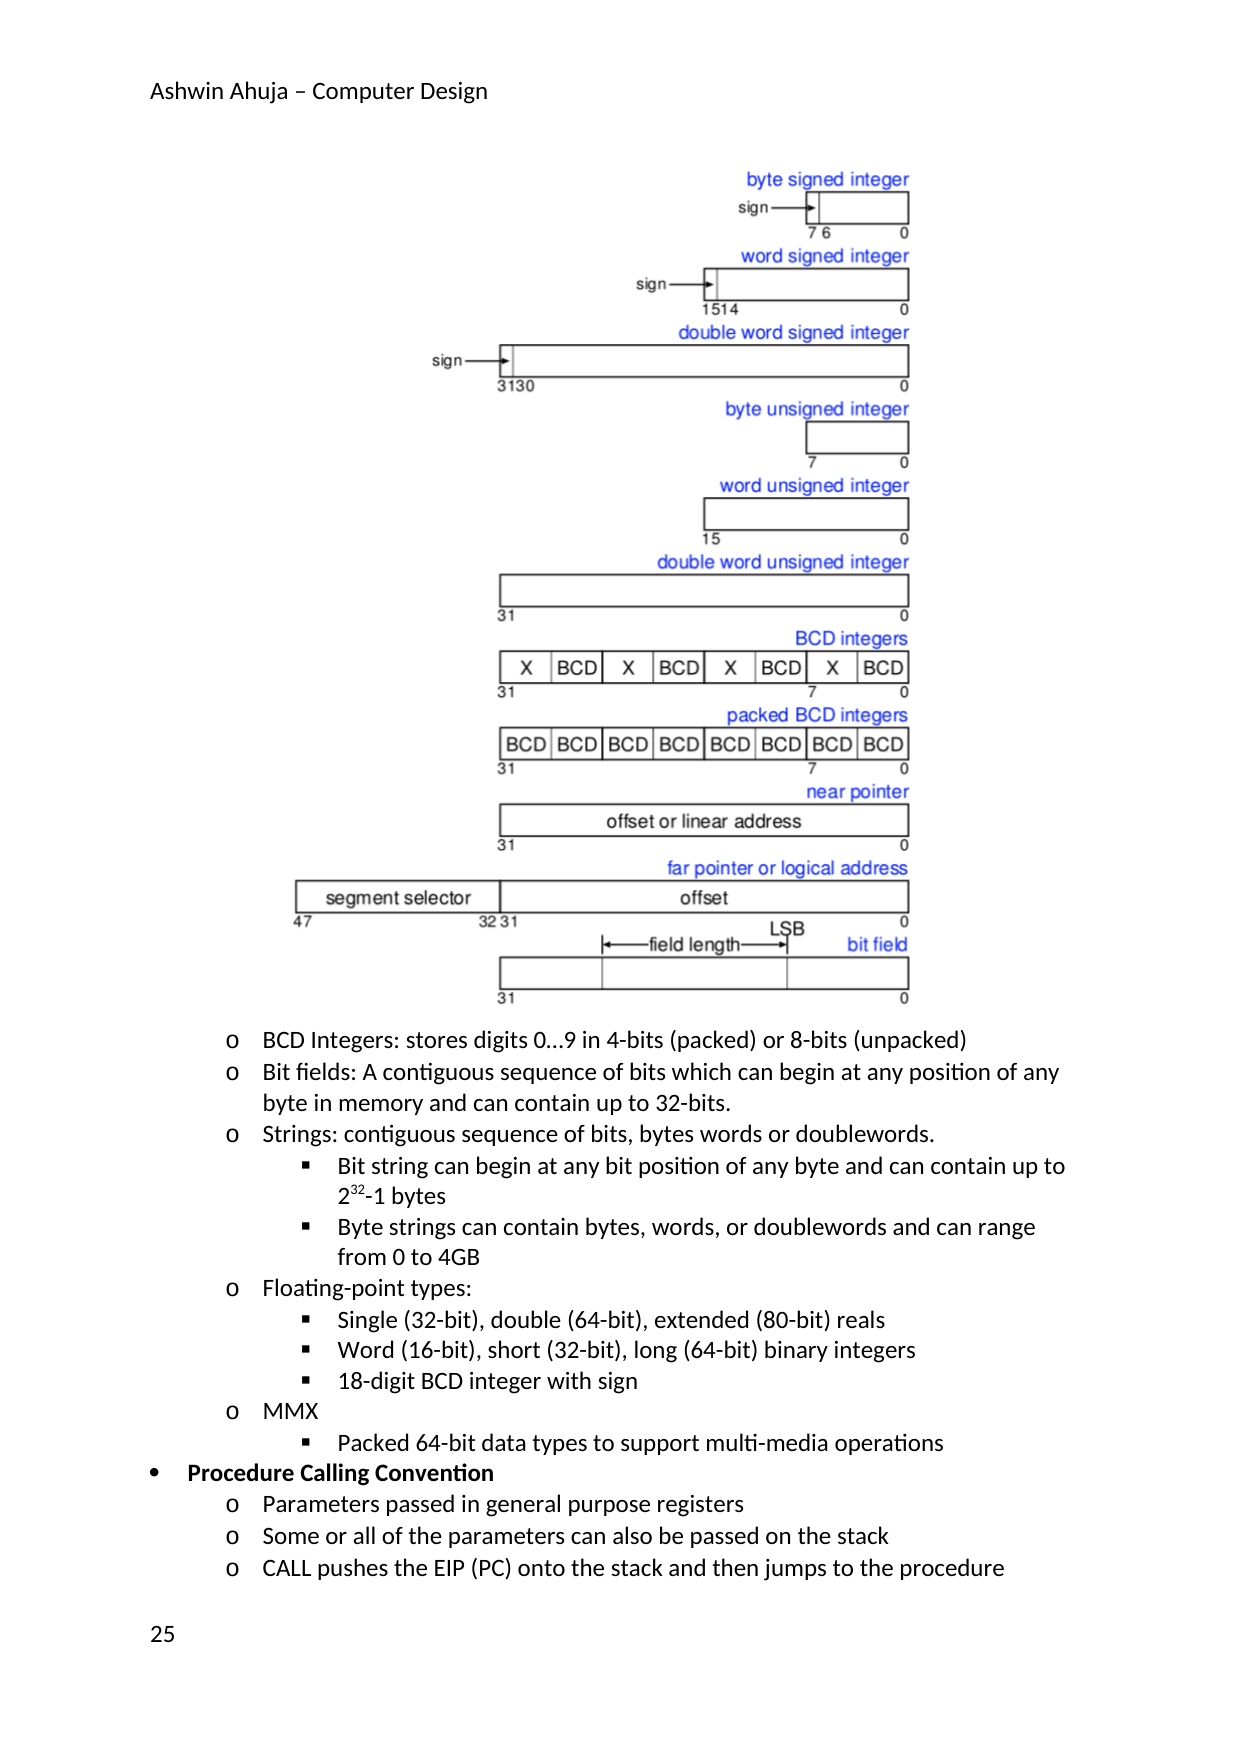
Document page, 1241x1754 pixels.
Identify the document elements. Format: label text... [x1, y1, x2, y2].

list Word (16-bit), short (32-bit), long (64-bit) binary integers [300, 1334, 1090, 1365]
list CALL pushes the EIP (PC) onto the stack and then jumps to the procedure [225, 1552, 1090, 1583]
picture [262, 150, 938, 1024]
list Packed 64-bit data types to support multi-media operations [300, 1427, 1090, 1458]
list Bit string can begin at any bit position of any byte and can contain up to 232-1 bytes [300, 1150, 1090, 1211]
list MMX [225, 1395, 1090, 1427]
list Parameters passed in general purpose registers [225, 1488, 1090, 1520]
list BCD Integers: stores digits 0…9 in 4-bits (packed) or 8-bits (unpacked) [225, 1024, 1090, 1056]
list Single (32-bit), double (64-bit), extended (80-bit) reals [300, 1304, 1090, 1334]
list Procedure Calling Convention [150, 1458, 1090, 1488]
list Byte strings can contain bytes, words, or doublewords and can range from 0 to 4GB [300, 1211, 1090, 1272]
list Floating-point types: [225, 1272, 1090, 1304]
list Some or all of the parameters can also be passed on the stack [225, 1520, 1090, 1552]
list Bit fields: A contiguous sequence of bits which can begin at any position of any byte in memory and can contain up to 32-bits. [225, 1056, 1090, 1118]
list Strings: contiguous sequence of bits, bytes words or doublewords. [225, 1118, 1090, 1150]
list 18-digit BCD integer with sign [300, 1365, 1090, 1395]
